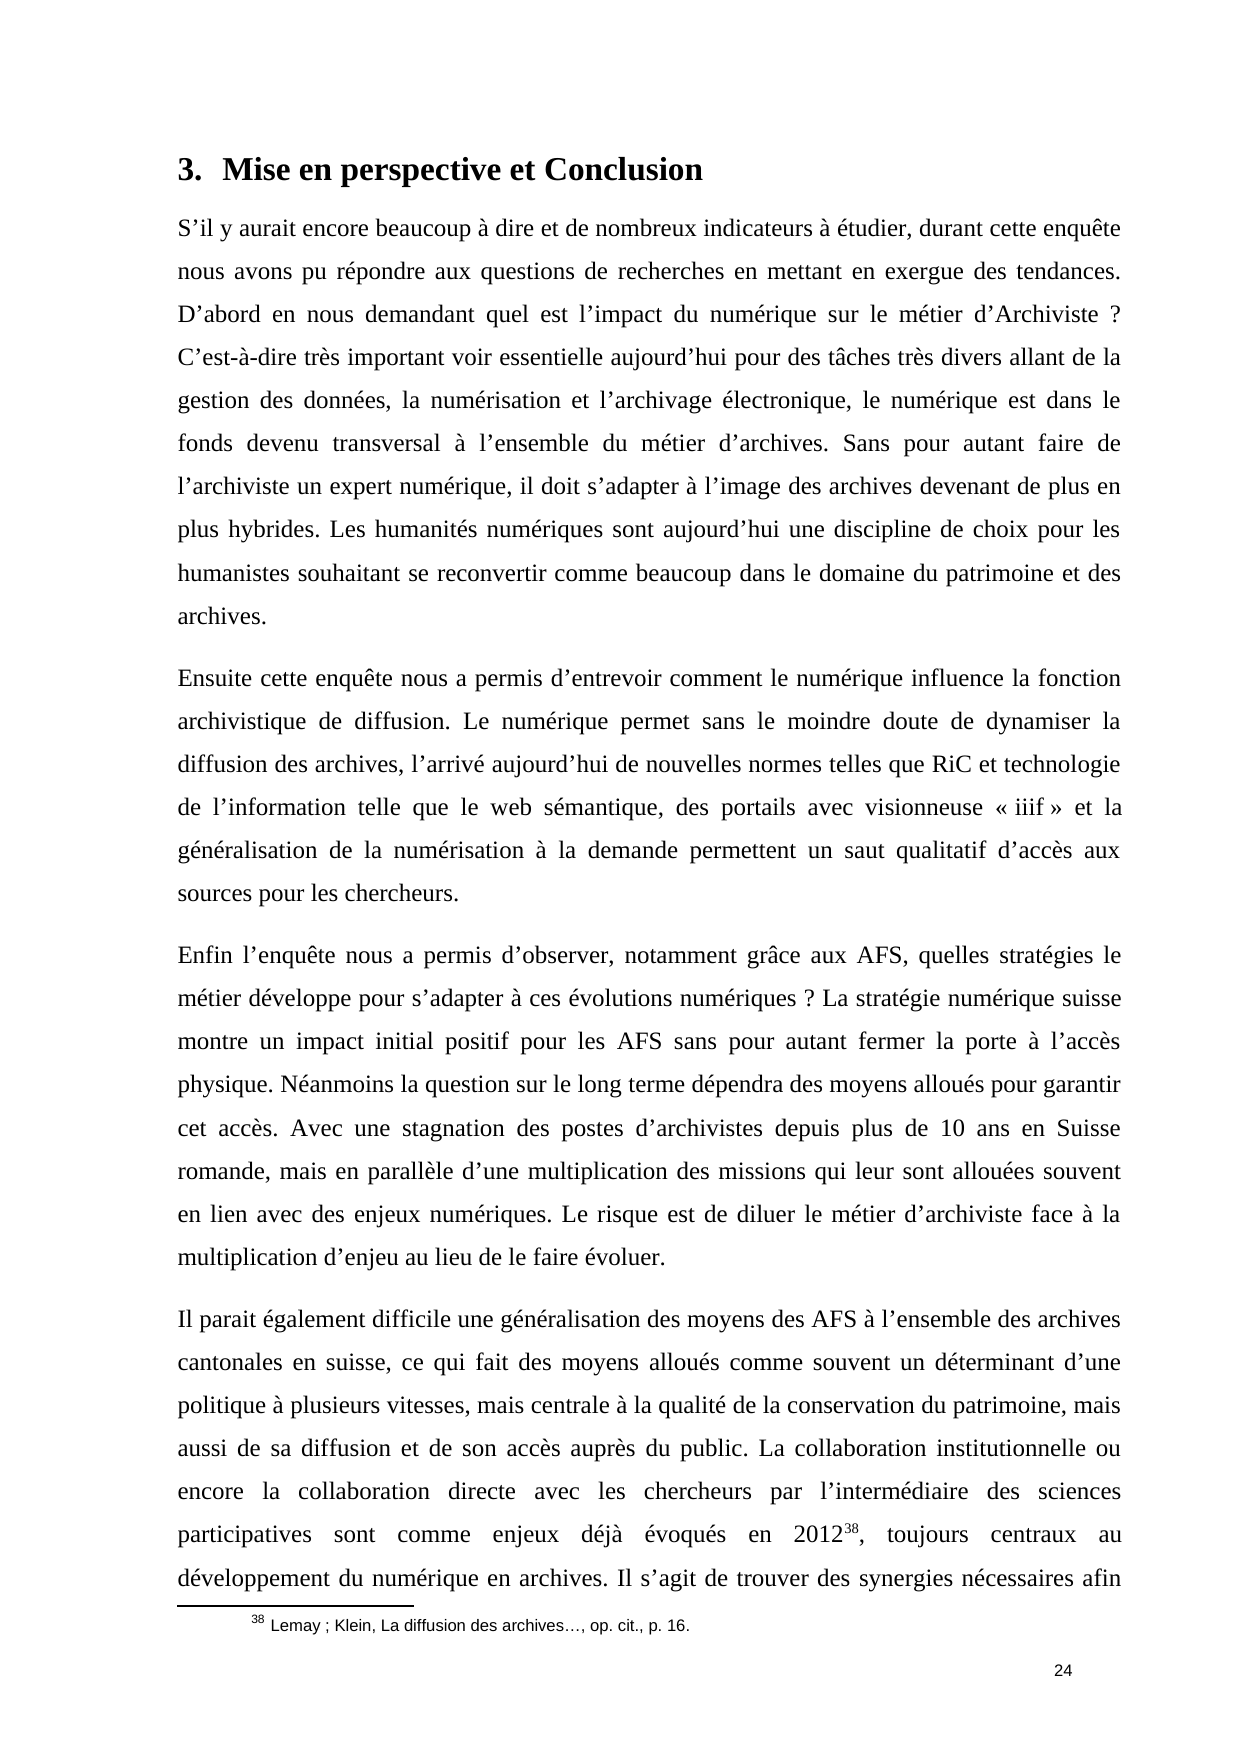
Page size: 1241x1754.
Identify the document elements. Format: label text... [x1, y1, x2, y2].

text S’il y aurait encore beaucoup à dire et de nombreux indicateurs à étudier, durant cette enquête nous avons pu répondre aux questions de recherches en mettant en exergue des tendances. D’abord en nous demandant quel est l’impact du numérique sur le métier d’Archiviste ? C’est-à-dire très important voir essentielle aujourd’hui pour des tâches très divers allant de la gestion des données, la numérisation et l’archivage électronique, le numérique est dans le fonds devenu transversal à l’ensemble du métier d’archives. Sans pour autant faire de l’archiviste un expert numérique, il doit s’adapter à l’image des archives devenant de plus en plus hybrides. Les humanités numériques sont aujourd’hui une discipline de choix pour les humanistes souhaitant se reconvertir comme beaucoup dans le domaine du patrimoine et des archives. [177, 213, 1122, 629]
subtitle Mise en perspective et Conclusion [177, 149, 1122, 188]
text Ensuite cette enquête nous a permis d’entrevoir comment le numérique influence la fonction archivistique de diffusion. Le numérique permet sans le moindre doute de dynamiser la diffusion des archives, l’arrivé aujourd’hui de nouvelles normes telles que RiC et technologie de l’information telle que le web sémantique, des portails avec visionneuse « iiif » et la généralisation de la numérisation à la demande permettent un saut qualitatif d’accès aux sources pour les chercheurs. [177, 663, 1122, 907]
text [177, 1304, 1122, 1591]
text Enfin l’enquête nous a permis d’observer, notamment grâce aux AFS, quelles stratégies le métier développe pour s’adapter à ces évolutions numériques ? La stratégie numérique suisse montre un impact initial positif pour les AFS sans pour autant fermer la porte à l’accès physique. Néanmoins la question sur le long terme dépendra des moyens alloués pour garantir cet accès. Avec une stagnation des postes d’archivistes depuis plus de 10 ans en Suisse romande, mais en parallèle d’une multiplication des missions qui leur sont allouées souvent en lien avec des enjeux numériques. Le risque est de diluer le métier d’archiviste face à la multiplication d’enjeu au lieu de le faire évoluer. [177, 940, 1122, 1271]
